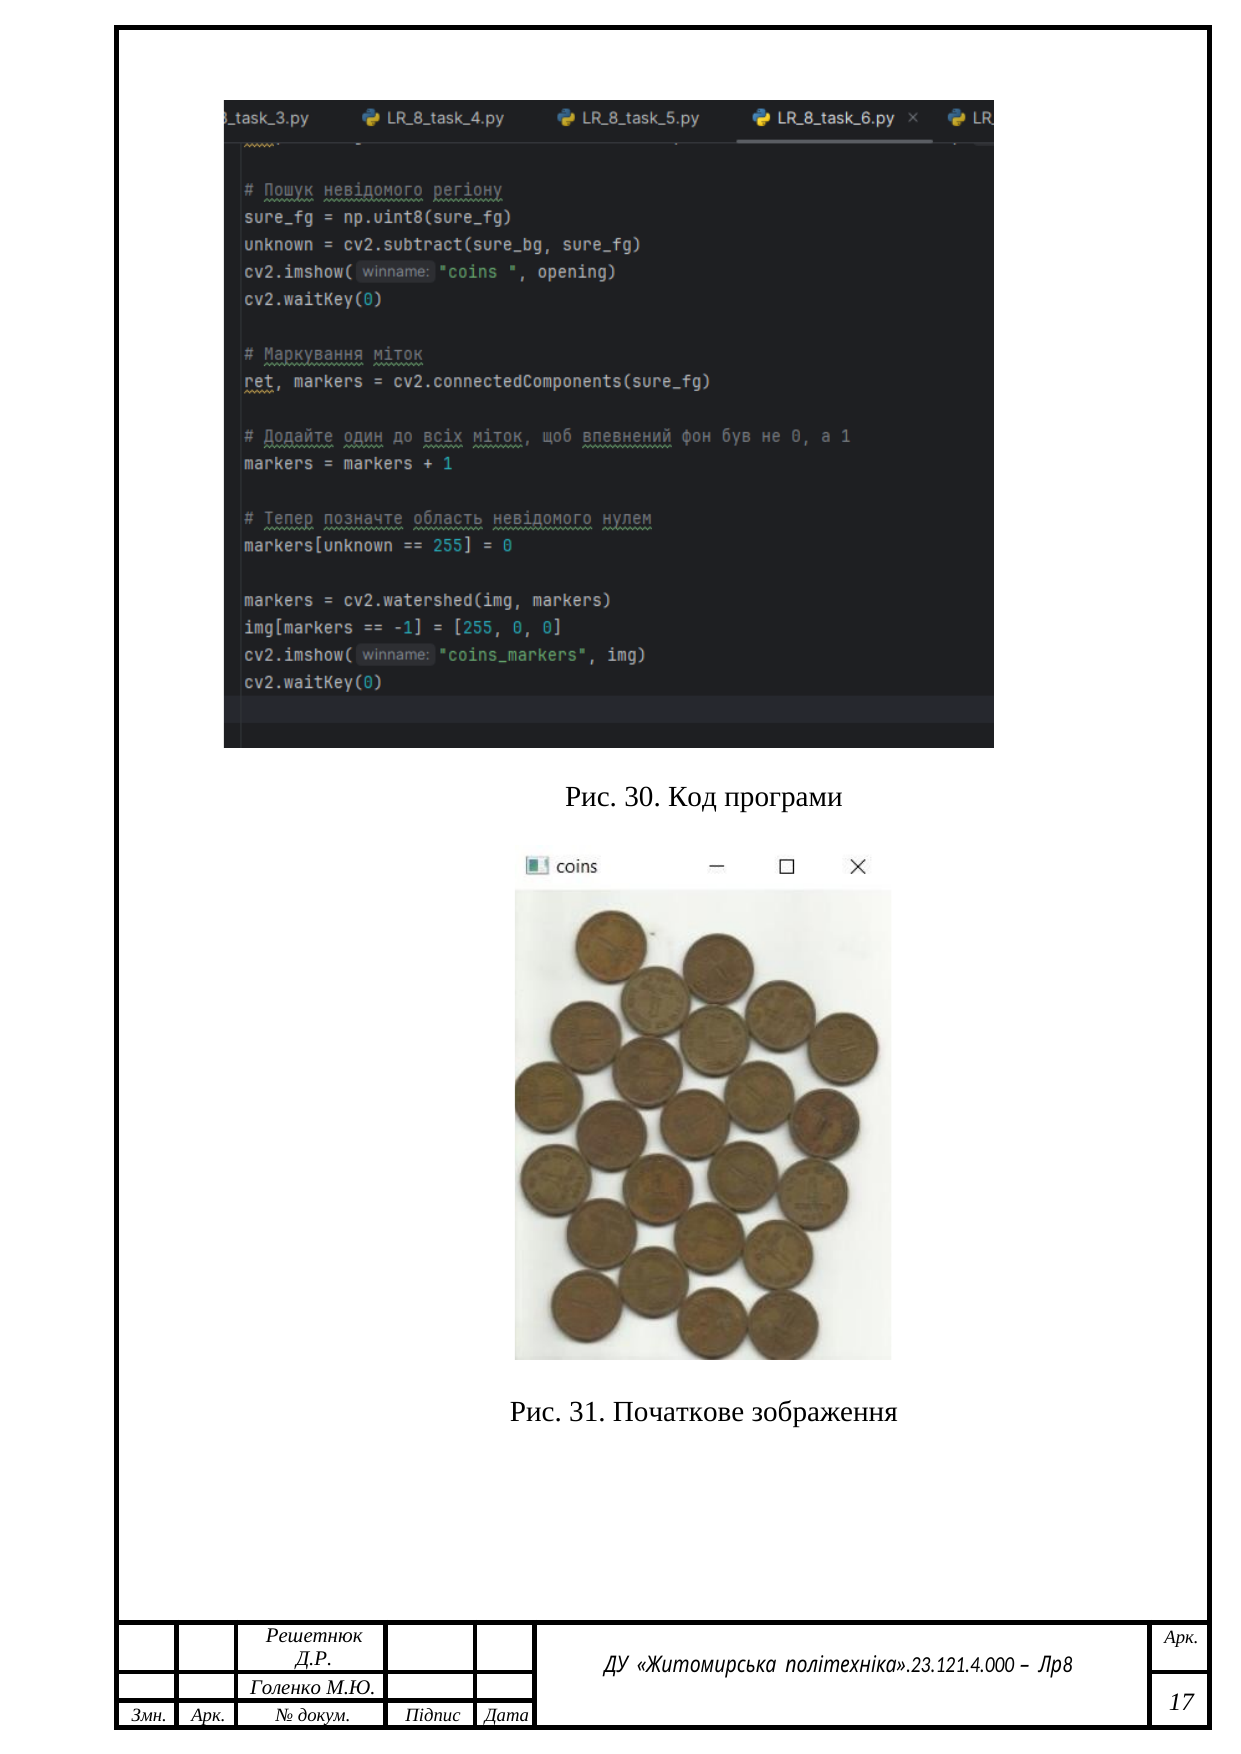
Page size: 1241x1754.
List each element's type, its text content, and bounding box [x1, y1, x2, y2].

table_cell [477, 1625, 532, 1670]
table_cell Арк. [1152, 1625, 1207, 1670]
picture [514, 845, 892, 1360]
table_cell [388, 1625, 473, 1670]
table_cell Підпис [388, 1703, 473, 1725]
table_cell № докум. [238, 1703, 383, 1725]
table_cell Змн. [119, 1703, 174, 1725]
table_cell [119, 1674, 174, 1698]
table_cell 17 [1152, 1674, 1207, 1725]
table_cell [179, 1674, 234, 1698]
table_cell Решетнюк Д.Р. [238, 1625, 383, 1670]
table_cell ДУ «Житомирська політехніка».23.121.4.000 – Лр8 [537, 1625, 1147, 1725]
table_cell [388, 1674, 473, 1698]
picture [223, 100, 994, 748]
table_header Рис. 30. Код програми Рис. 31. Початкове зображення [119, 30, 1207, 1620]
table_cell [477, 1674, 532, 1698]
table_cell Голенко М.Ю. [238, 1674, 383, 1698]
table_cell Дата [477, 1703, 532, 1725]
table_cell [179, 1625, 234, 1670]
table_cell [119, 1625, 174, 1670]
table_cell Арк. [179, 1703, 234, 1725]
